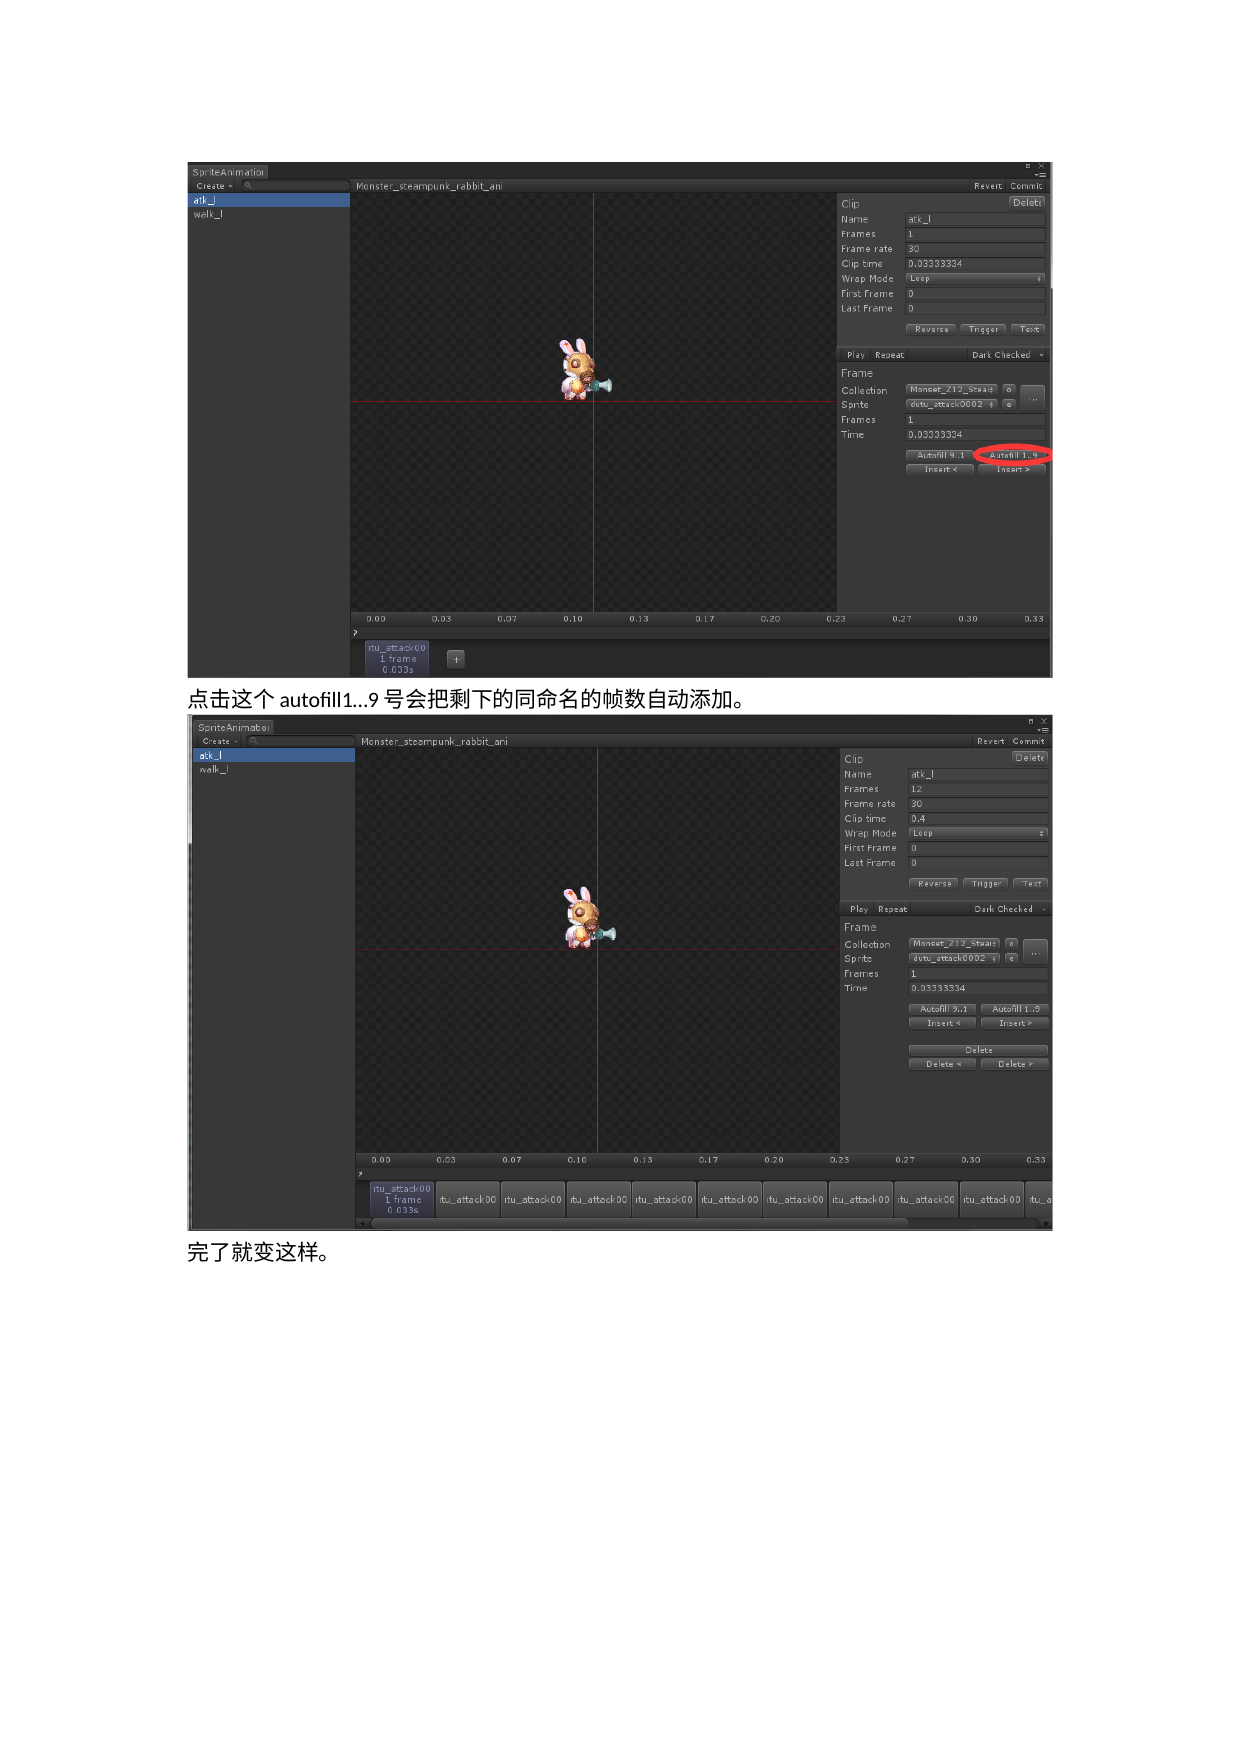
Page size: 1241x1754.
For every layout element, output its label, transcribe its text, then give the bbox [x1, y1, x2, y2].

text 点击这个autofill1…9号会把剩下的同命名的帧数自动添加。 [187, 682, 1053, 714]
text 完了就变这样。 [187, 1234, 1053, 1267]
picture [187, 162, 1053, 678]
picture [187, 714, 1053, 1231]
